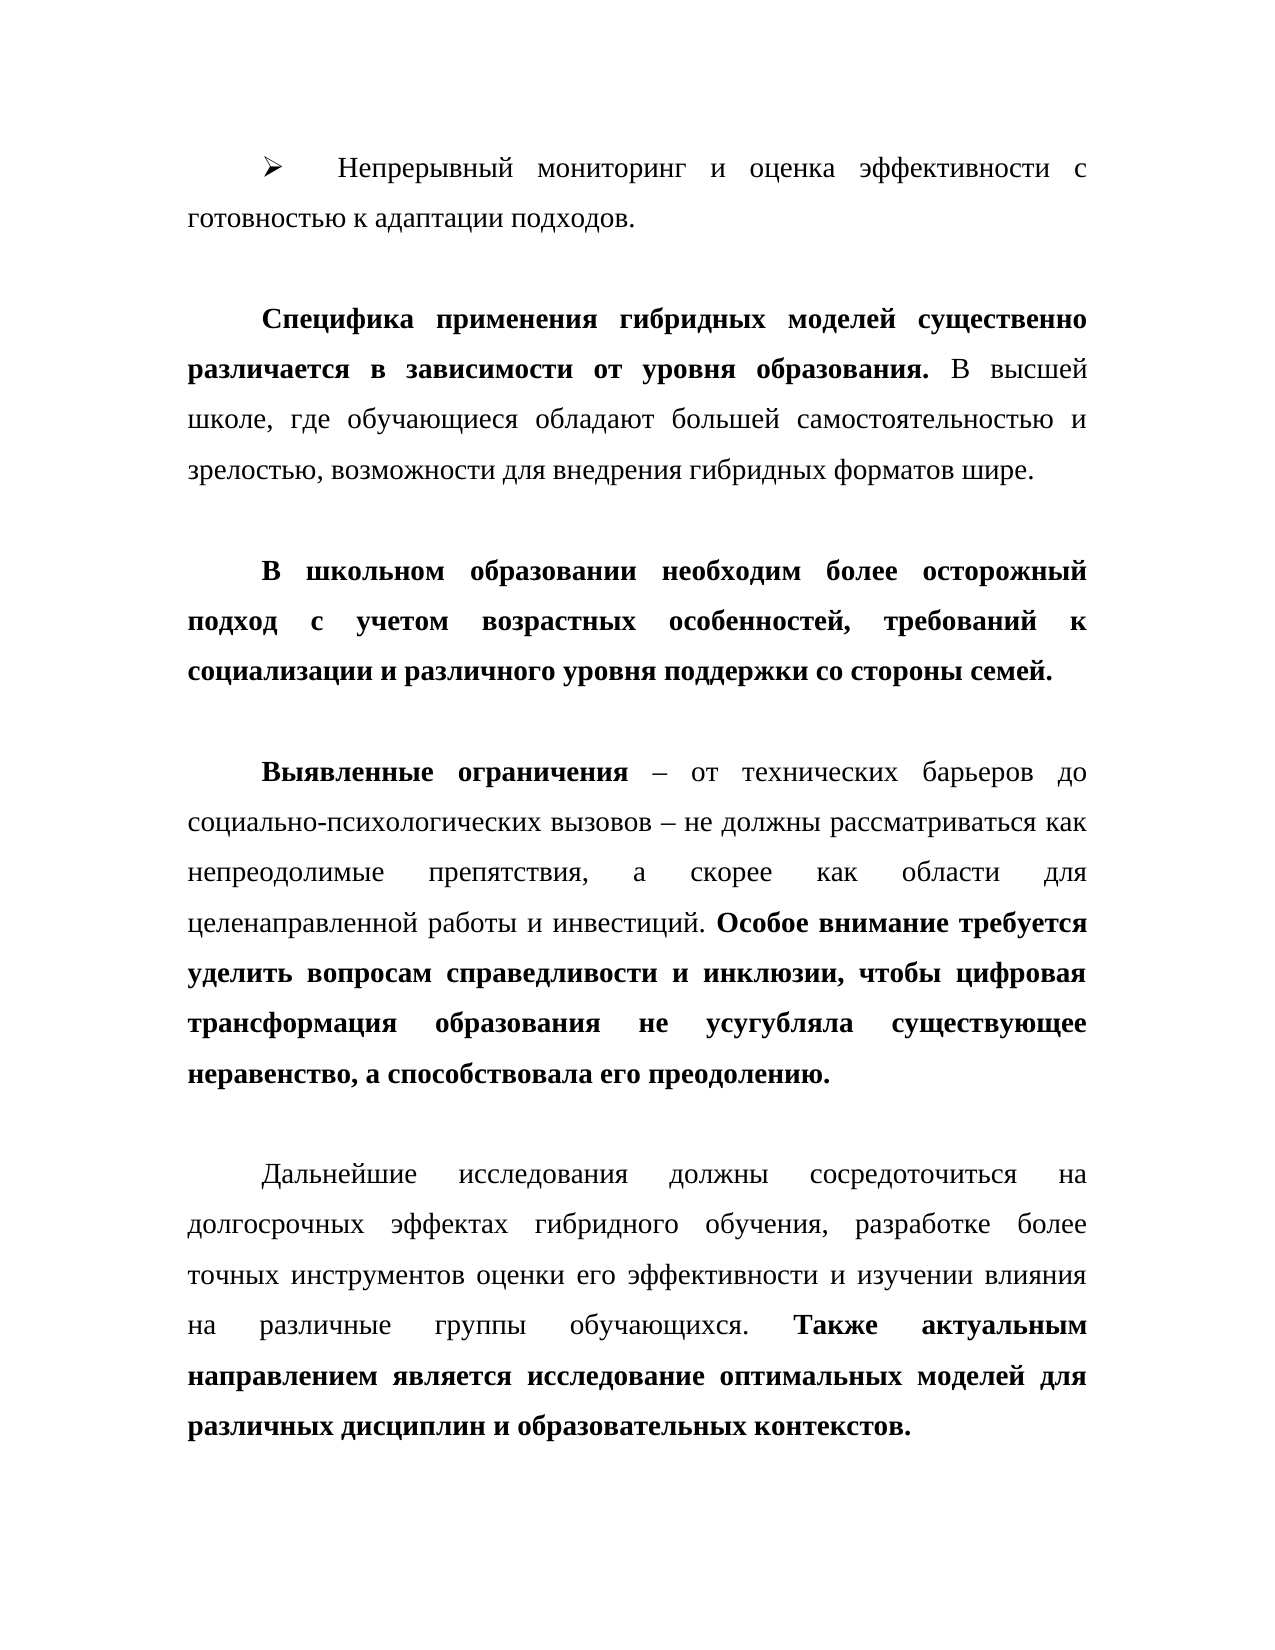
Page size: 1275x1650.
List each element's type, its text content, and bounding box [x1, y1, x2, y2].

list Непрерывный мониторинг и оценка эффективности с готовностью к адаптации подходов. [187, 150, 1087, 234]
text Специфика применения гибридных моделей существенно различается в зависимости от уровня образования. В высшей школе, где обучающиеся обладают большей самостоятельностью и зрелостью, возможности для внедрения гибридных форматов шире. [187, 301, 1087, 486]
text В школьном образовании необходим более осторожный подход с учетом возрастных особенностей, требований к социализации и различного уровня поддержки со стороны семей. [187, 553, 1087, 687]
text Выявленные ограничения – от технических барьеров до социально-психологических вызовов – не должны рассматриваться как непреодолимые препятствия, а скорее как области для целенаправленной работы и инвестиций. Особое внимание требуется уделить вопросам справедливости и инклюзии, чтобы цифровая трансформация образования не усугубляла существующее неравенство, а способствовала его преодолению. [187, 754, 1087, 1089]
text Дальнейшие исследования должны сосредоточиться на долгосрочных эффектах гибридного обучения, разработке более точных инструментов оценки его эффективности и изучении влияния на различные группы обучающихся. Также актуальным направлением является исследование оптимальных моделей для различных дисциплин и образовательных контекстов. [187, 1156, 1087, 1441]
